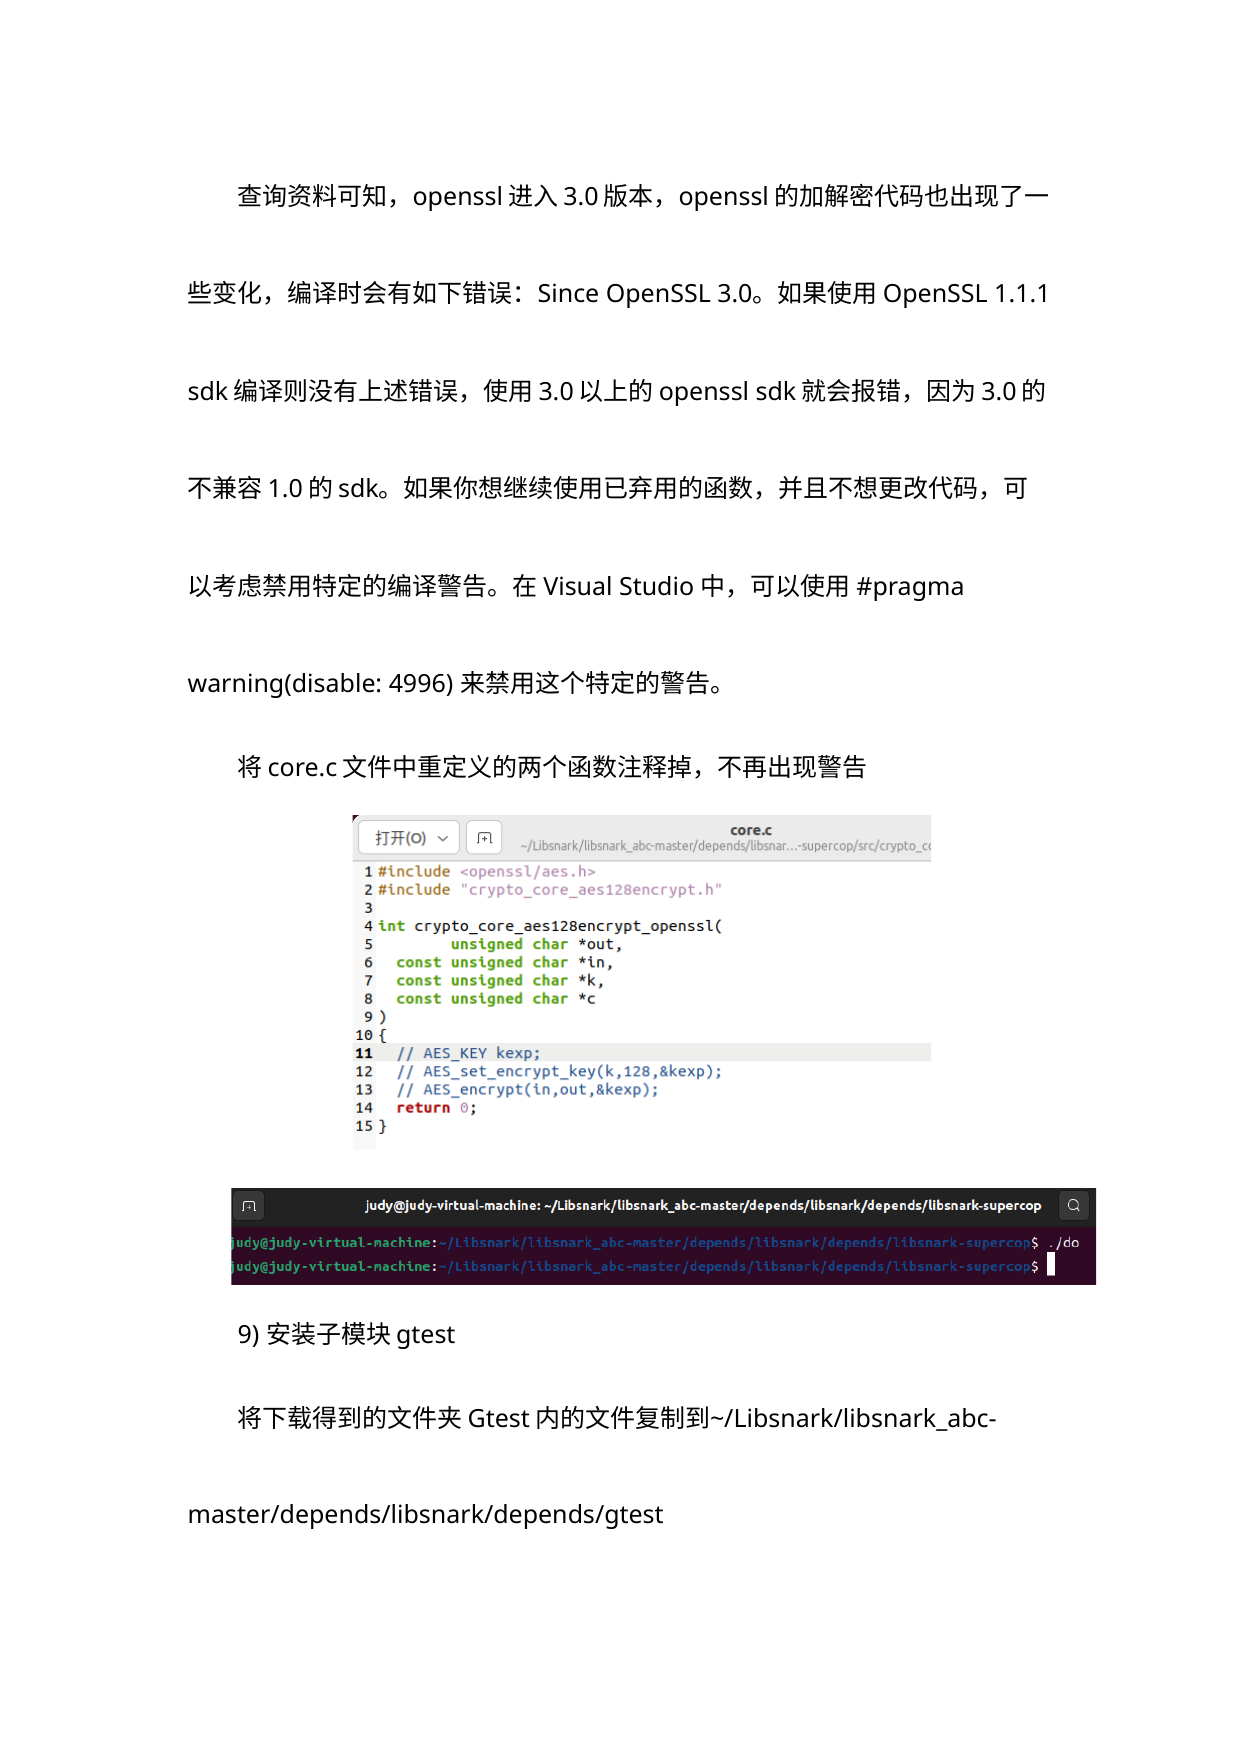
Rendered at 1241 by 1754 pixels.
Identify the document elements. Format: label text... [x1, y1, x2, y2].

list 将core.c文件中重定义的两个函数注释掉，不再出现警告 [187, 733, 1053, 798]
picture [231, 1188, 1097, 1285]
list 将下载得到的文件夹Gtest内的文件复制到~/Libsnark/libsnark_abc-master/depends/libsnark/depends/gtest [187, 1384, 1053, 1546]
list 查询资料可知，openssl进入3.0版本，openssl的加解密代码也出现了一些变化，编译时会有如下错误：Since OpenSSL 3.0。如果使用OpenSSL 1.1.1 sdk编译则没有上述错误，使用3.0以上的openssl sdk就会报错，因为3.0的不兼容1.0的sdk。如果你想继续使用已弃用的函数，并且不想更改代码，可以考虑禁用特定的编译警告。在 Visual Studio 中，可以使用 #pragma warning(disable: 4996) 来禁用这个特定的警告。 [187, 162, 1053, 714]
list 9) 安装子模块gtest [187, 1301, 1053, 1366]
picture [352, 815, 932, 1150]
